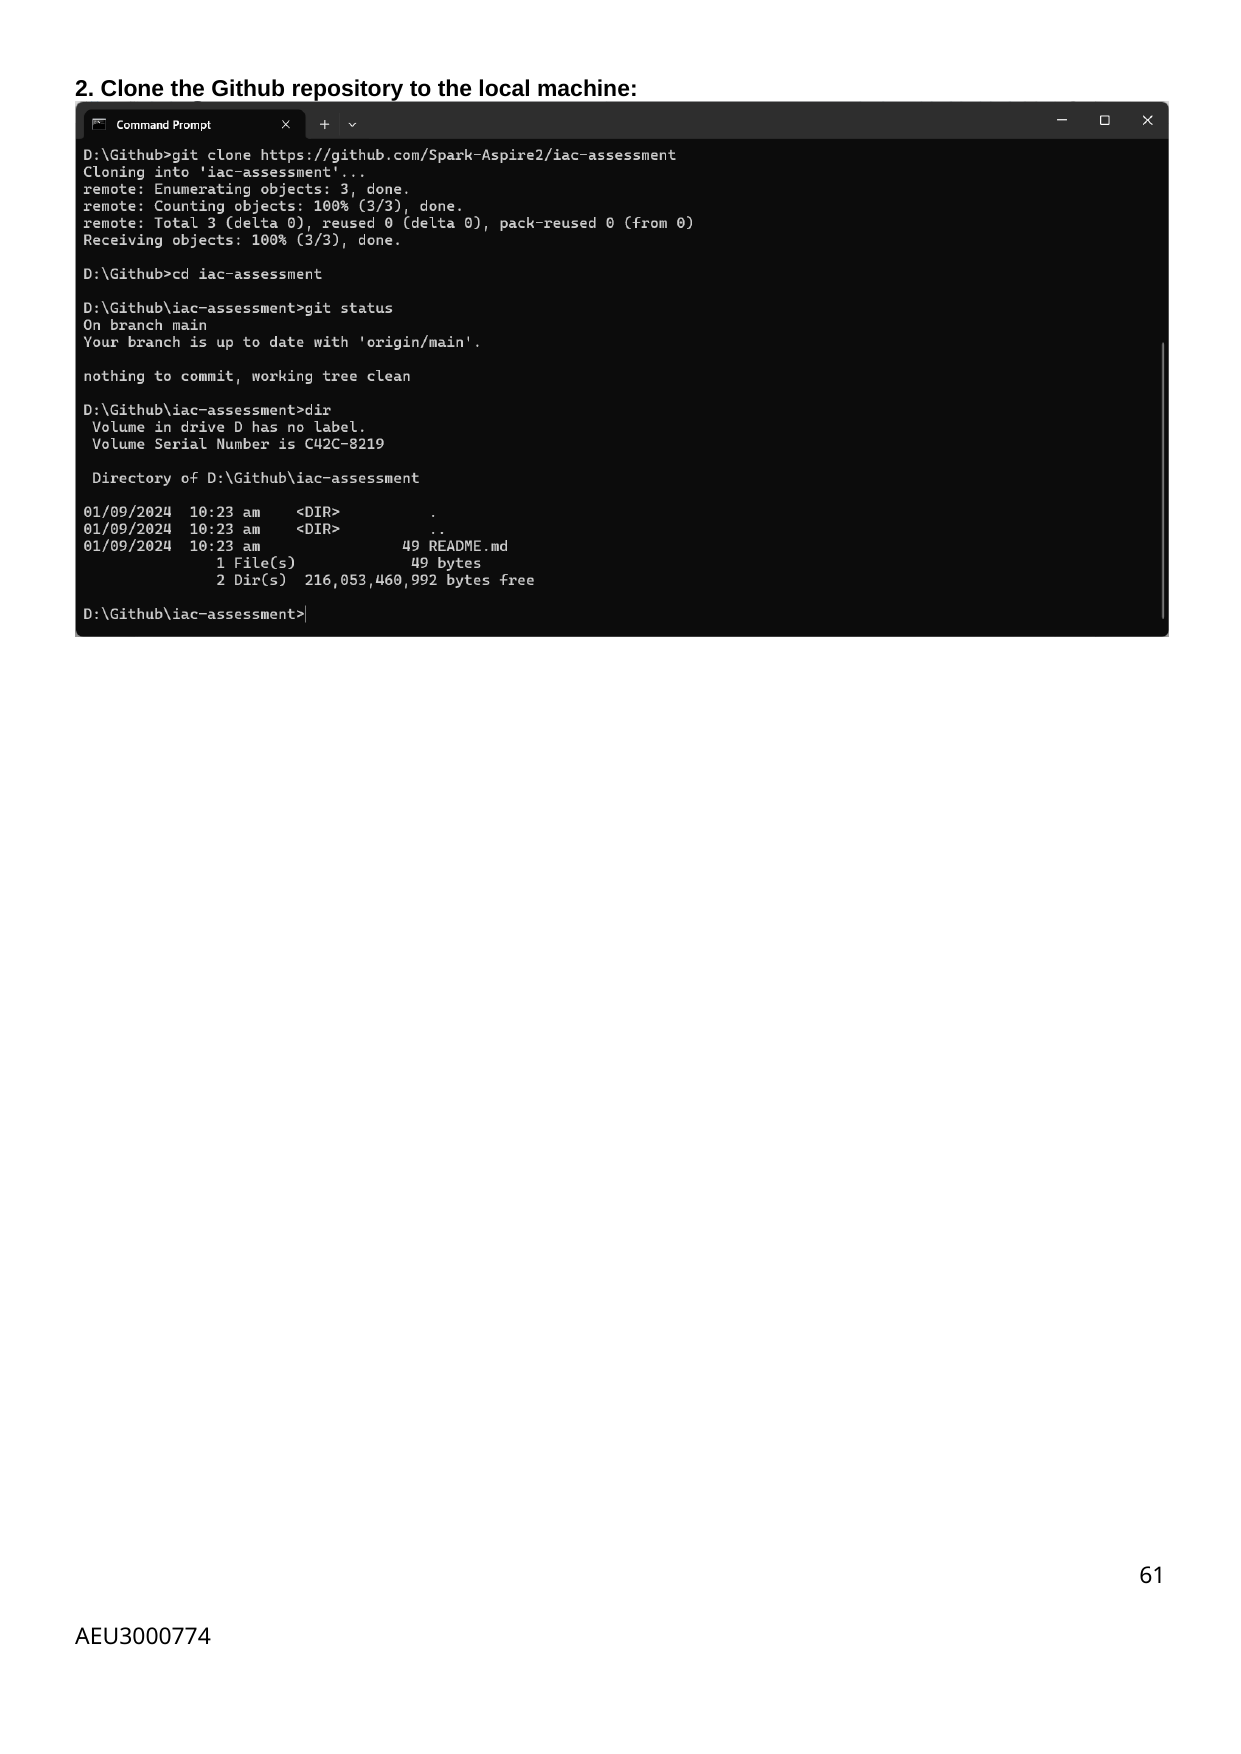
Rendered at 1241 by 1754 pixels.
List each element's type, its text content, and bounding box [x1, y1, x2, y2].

text 2. Clone the Github repository to the local machine: [75, 75, 1165, 101]
picture [75, 101, 1169, 637]
